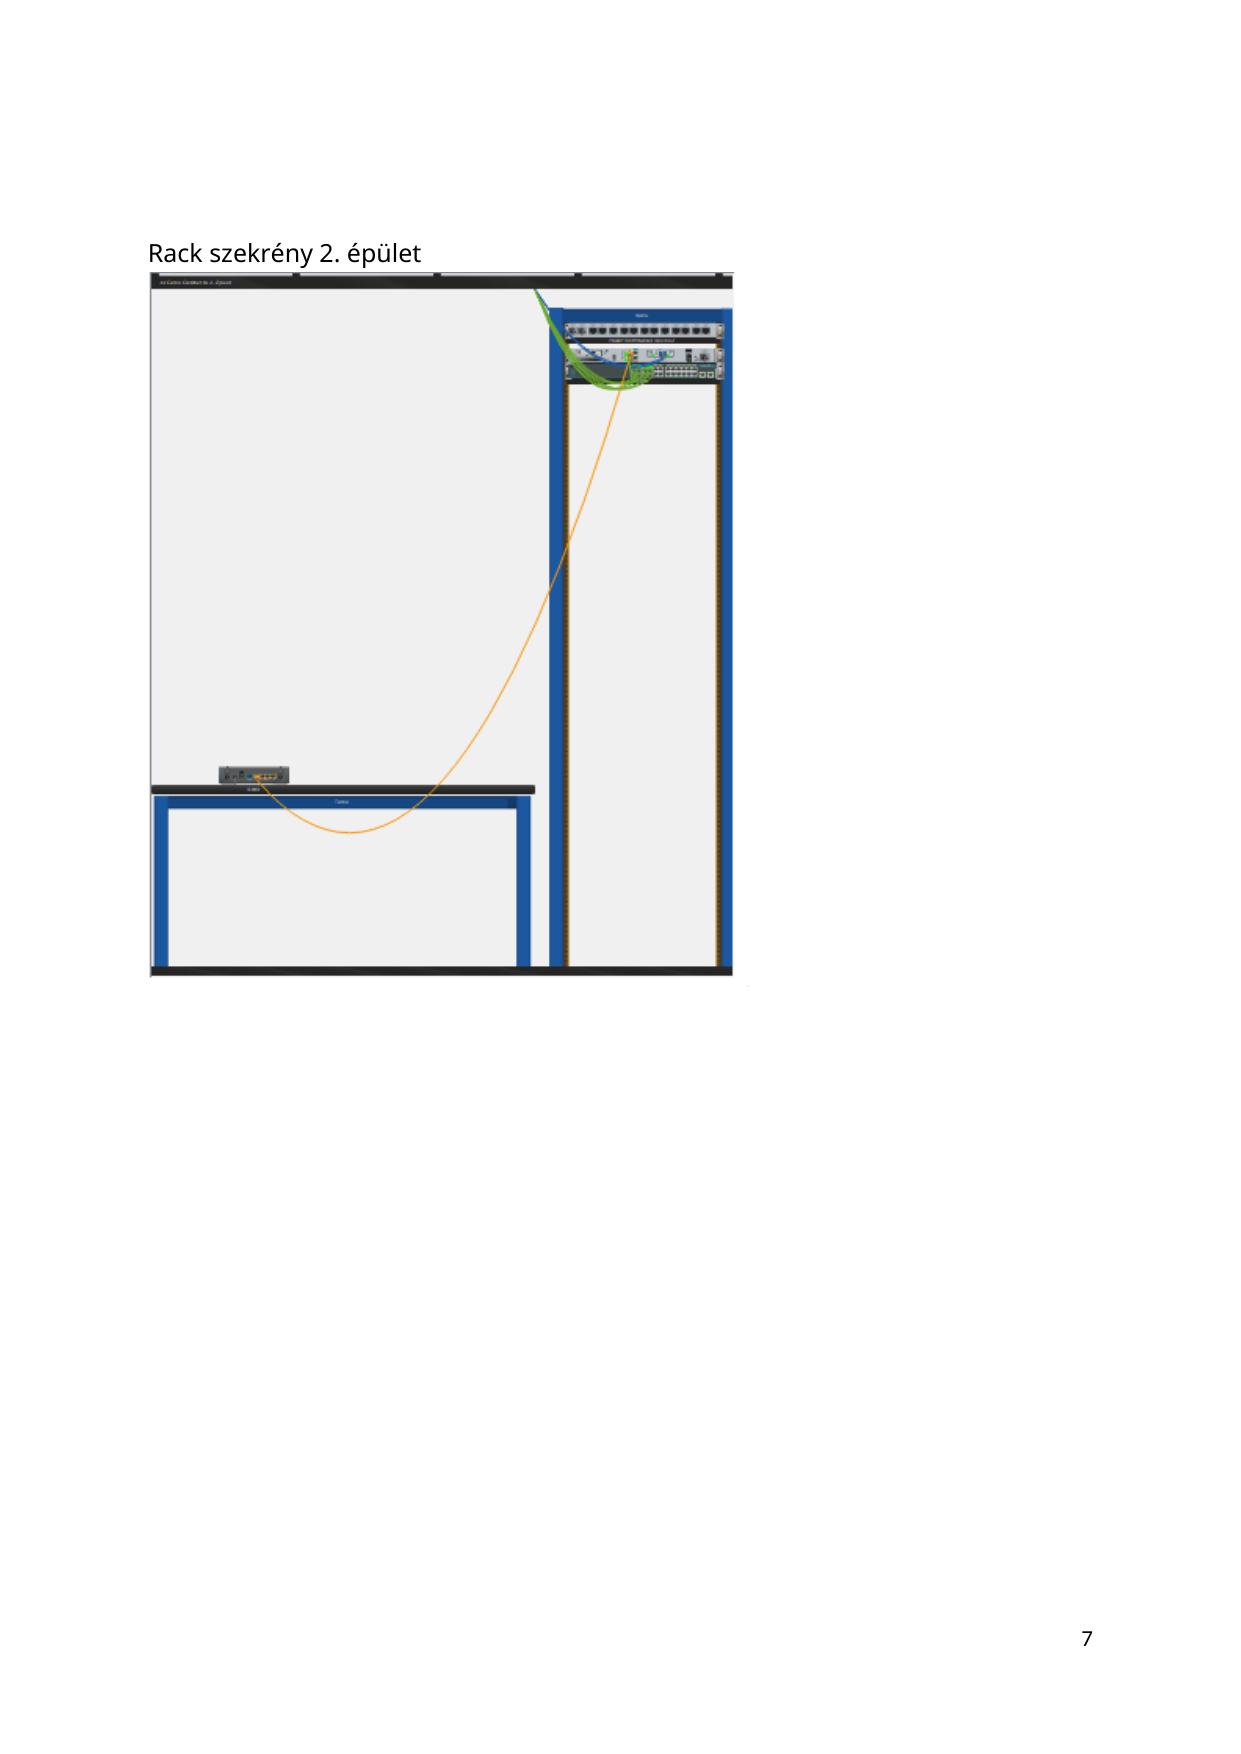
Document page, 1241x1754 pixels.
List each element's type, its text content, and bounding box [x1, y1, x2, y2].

picture [147, 272, 750, 987]
subtitle Rack szekrény 2. épület [148, 235, 1093, 269]
